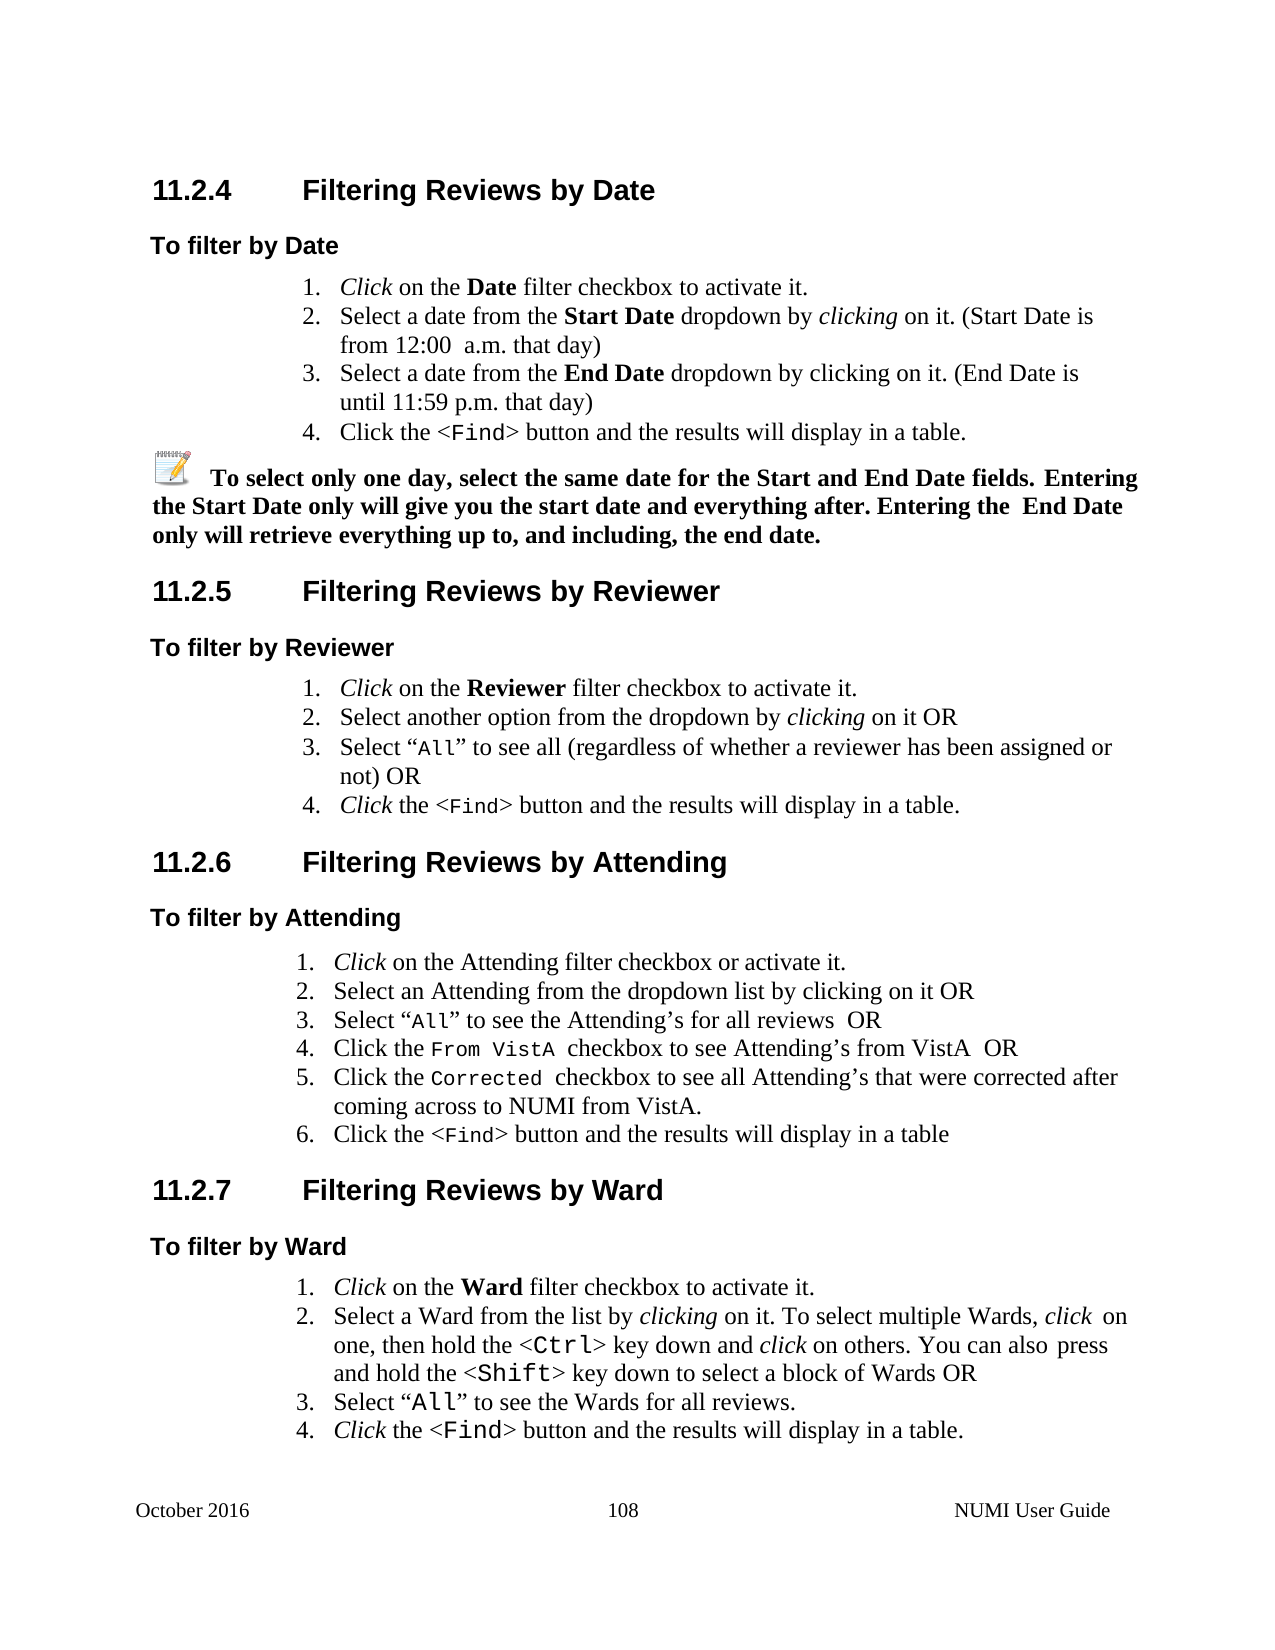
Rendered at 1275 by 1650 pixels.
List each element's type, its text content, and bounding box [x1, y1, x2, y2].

picture [152, 447, 192, 486]
subtitle To filter by Ward [150, 1232, 1139, 1260]
list Select another option from the dropdown by clicking on it OR [302, 702, 1139, 731]
list Click on the Ward filter checkbox to activate it. [296, 1273, 1139, 1301]
subtitle Filtering Reviews by Ward [152, 1173, 1139, 1207]
list Click the From VistA checkbox to see Attending’s from VistA OR [296, 1034, 1139, 1062]
list Click the <Find> button and the results will display in a table [296, 1120, 1139, 1148]
list Click on the Date filter checkbox to activate it. [302, 272, 1139, 301]
list Select an Attending from the dropdown list by clicking on it OR [296, 977, 1139, 1005]
list Select “All” to see the Wards for all reviews. [296, 1387, 1139, 1416]
list Click the <Find> button and the results will display in a table. [302, 417, 1139, 447]
list Select a Ward from the list by clicking on it. To select multiple Wards, click on one, then hold the <Ctrl> key down and click on others. You can also press and hold the <Shift> key down to select a block of Wards OR [296, 1301, 1139, 1387]
list Select “All” to see the Attending’s for all reviews OR [296, 1005, 1139, 1034]
list Select a date from the Start Date dropdown by clicking on it. (Start Date is from 12:00 a.m. that day) [302, 301, 1097, 358]
list Click on the Reviewer filter checkbox to activate it. [302, 674, 1139, 702]
list Click the <Find> button and the results will display in a table. [302, 790, 1139, 820]
subtitle Filtering Reviews by Date [152, 172, 1139, 206]
text To select only one day, select the same date for the Start and End Date fields. Entering the Start Date only will give you the start date and everything after. Entering the End Date only will retrieve everything up to, and including, the end date. [152, 447, 1139, 549]
list Click the Corrected checkbox to see all Attending’s that were corrected after coming across to NUMI from VistA. [296, 1062, 1139, 1120]
list Select “All” to see all (regardless of whether a reviewer has been assigned or not) OR [302, 732, 1117, 790]
list Select a date from the End Date dropdown by clicking on it. (End Date is until 11:59 p.m. that day) [302, 358, 1081, 416]
subtitle Filtering Reviews by Attending [152, 844, 1139, 878]
subtitle Filtering Reviews by Reviewer [152, 574, 1139, 608]
subtitle To filter by Date [150, 231, 1139, 260]
list Click the <Find> button and the results will display in a table. [296, 1416, 1139, 1445]
subtitle To filter by Reviewer [150, 633, 1139, 661]
subtitle To filter by Attending [150, 903, 1139, 932]
list Click on the Attending filter checkbox or activate it. [296, 948, 1139, 977]
